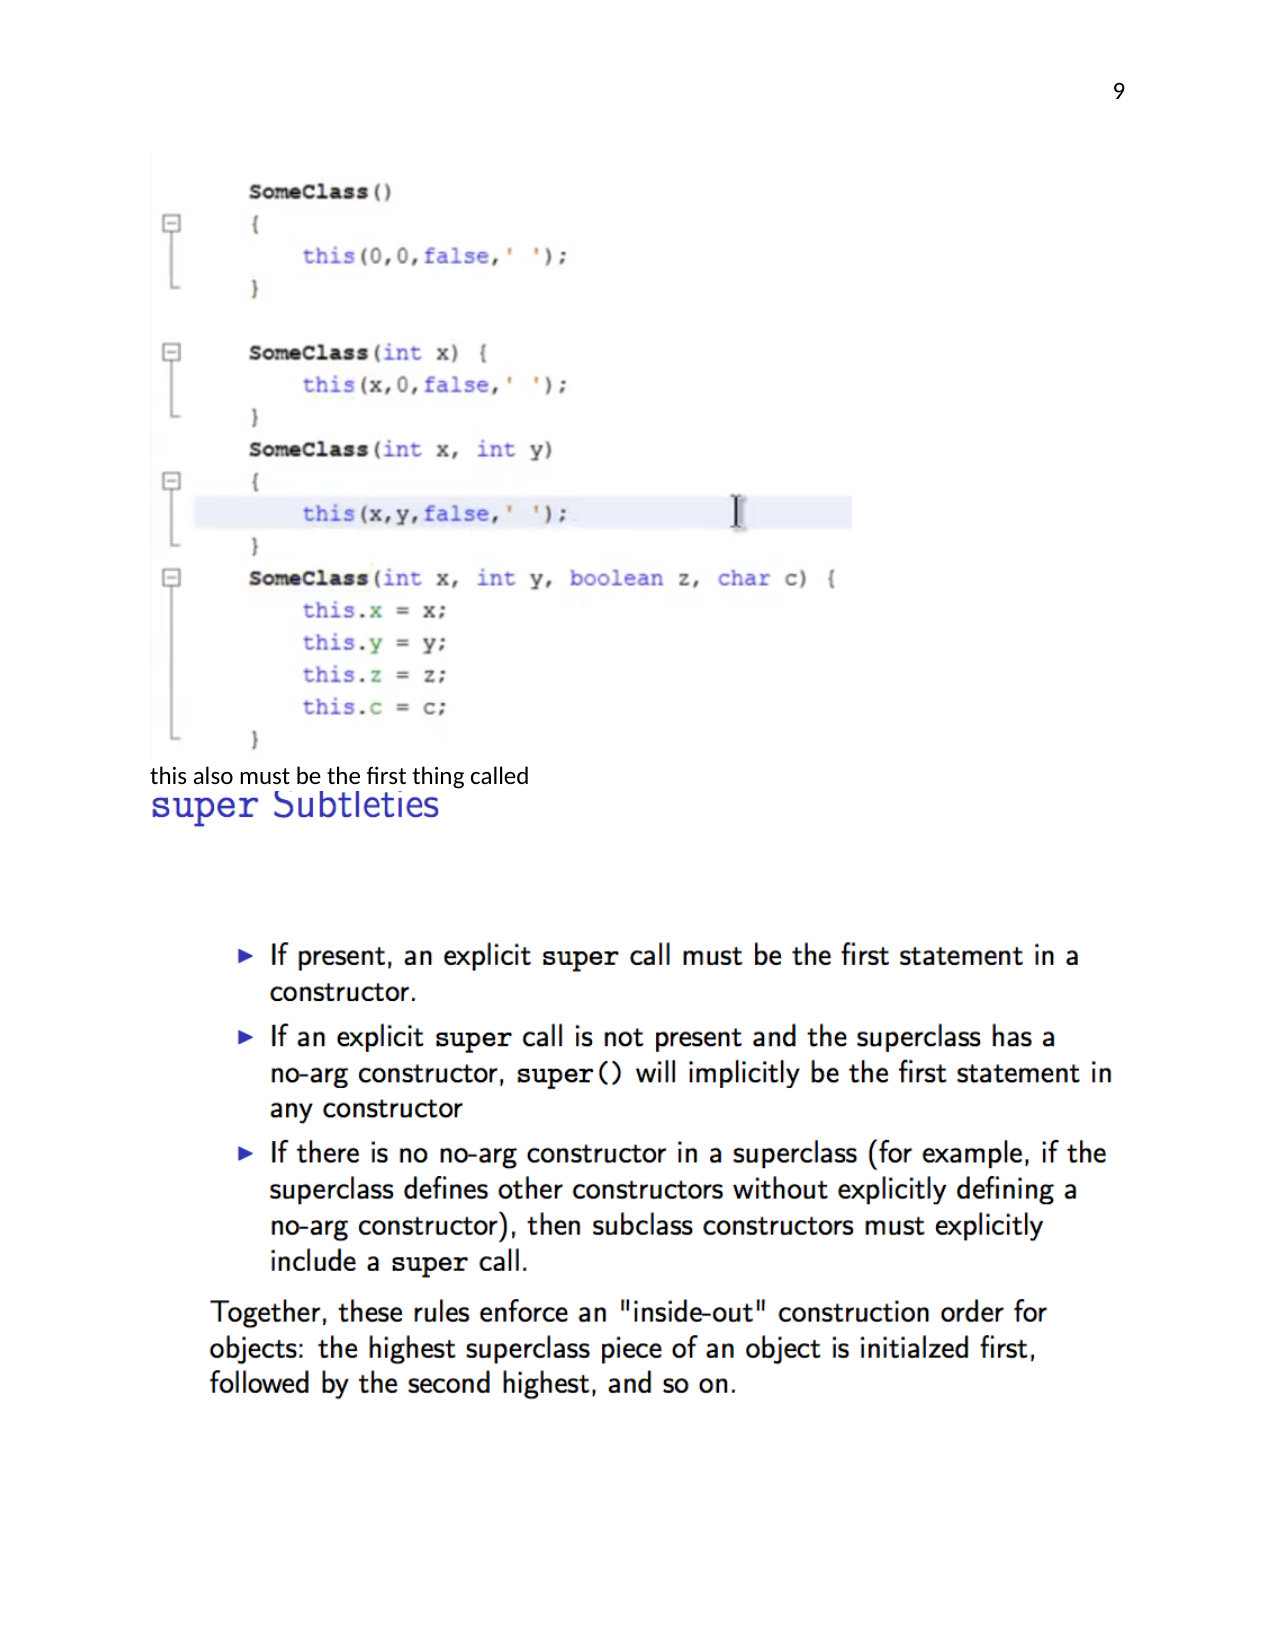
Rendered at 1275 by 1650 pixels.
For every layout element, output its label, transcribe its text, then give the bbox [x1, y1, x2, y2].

picture [150, 150, 853, 761]
picture [150, 791, 1124, 1403]
text this also must be the first thing called [150, 760, 1125, 791]
